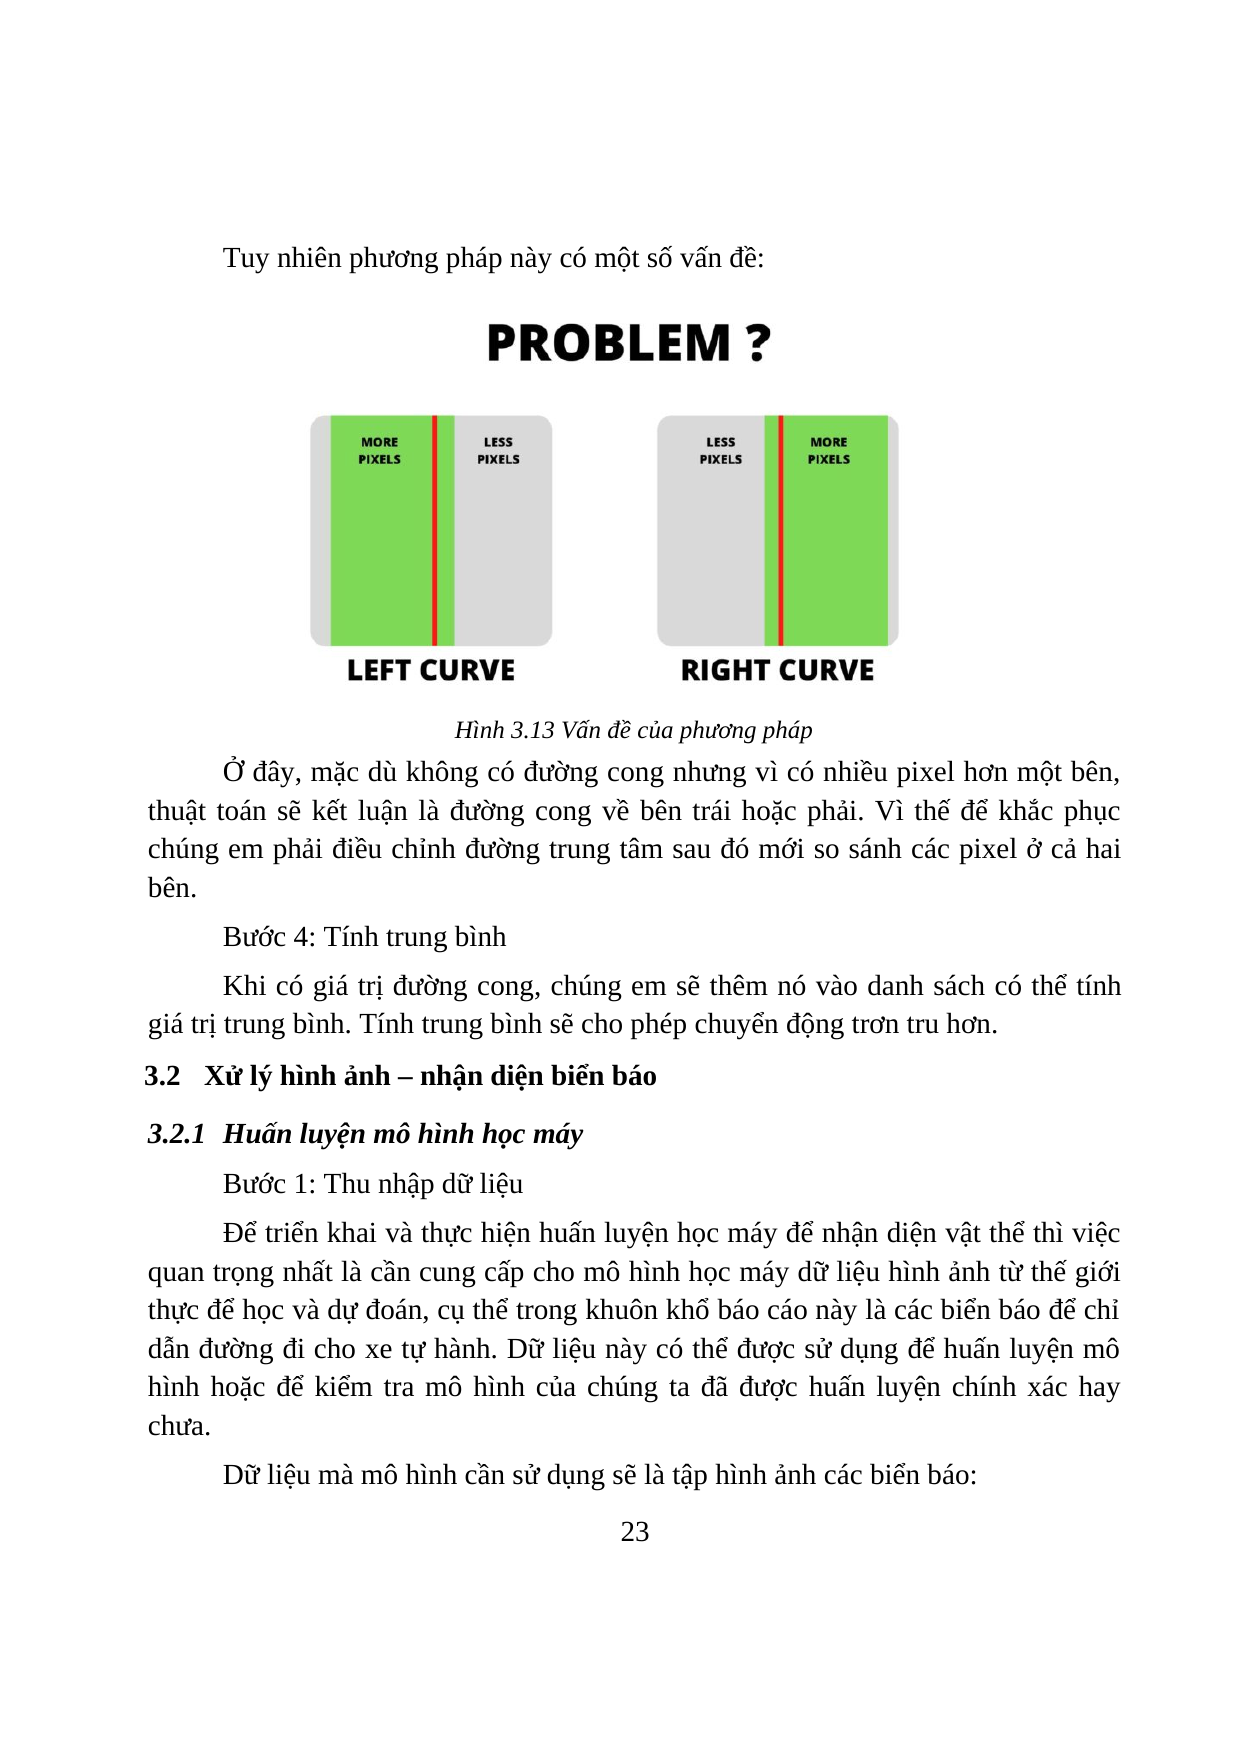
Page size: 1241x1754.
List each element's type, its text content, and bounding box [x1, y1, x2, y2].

picture [222, 288, 1033, 698]
subtitle Xử lý hình ảnh – nhận diện biển báo [144, 1058, 1122, 1091]
text Để triển khai và thực hiện huấn luyện học máy để nhận diện vật thể thì việc quan trọng nhất là cần cung cấp cho mô hình học máy dữ liệu hình ảnh từ thế giới thực để học và dự đoán, cụ thể trong khuôn khổ báo cáo này là các biển báo để chỉ dẫn đường đi cho xe tự hành. Dữ liệu này có thể được sử dụng để huấn luyện mô hình hoặc để kiểm tra mô hình của chúng ta đã được huấn luyện chính xác hay chưa. [148, 1215, 1122, 1442]
text Bước 4: Tính trung bình [148, 919, 1122, 953]
text Dữ liệu mà mô hình cần sử dụng sẽ là tập hình ảnh các biển báo: [148, 1457, 1122, 1491]
subtitle Huấn luyện mô hình học máy [148, 1116, 1122, 1150]
text Khi có giá trị đường cong, chúng em sẽ thêm nó vào danh sách có thể tính giá trị trung bình. Tính trung bình sẽ cho phép chuyển động trơn tru hơn. [148, 968, 1122, 1040]
text Ở đây, mặc dù không có đường cong nhưng vì có nhiều pixel hơn một bên, thuật toán sẽ kết luận là đường cong về bên trái hoặc phải. Vì thế để khắc phục chúng em phải điều chỉnh đường trung tâm sau đó mới so sánh các pixel ở cả hai bên. [148, 754, 1122, 904]
text Bước 1: Thu nhập dữ liệu [148, 1166, 1122, 1200]
text Tuy nhiên phương pháp này có một số vấn đề: [148, 240, 1122, 273]
